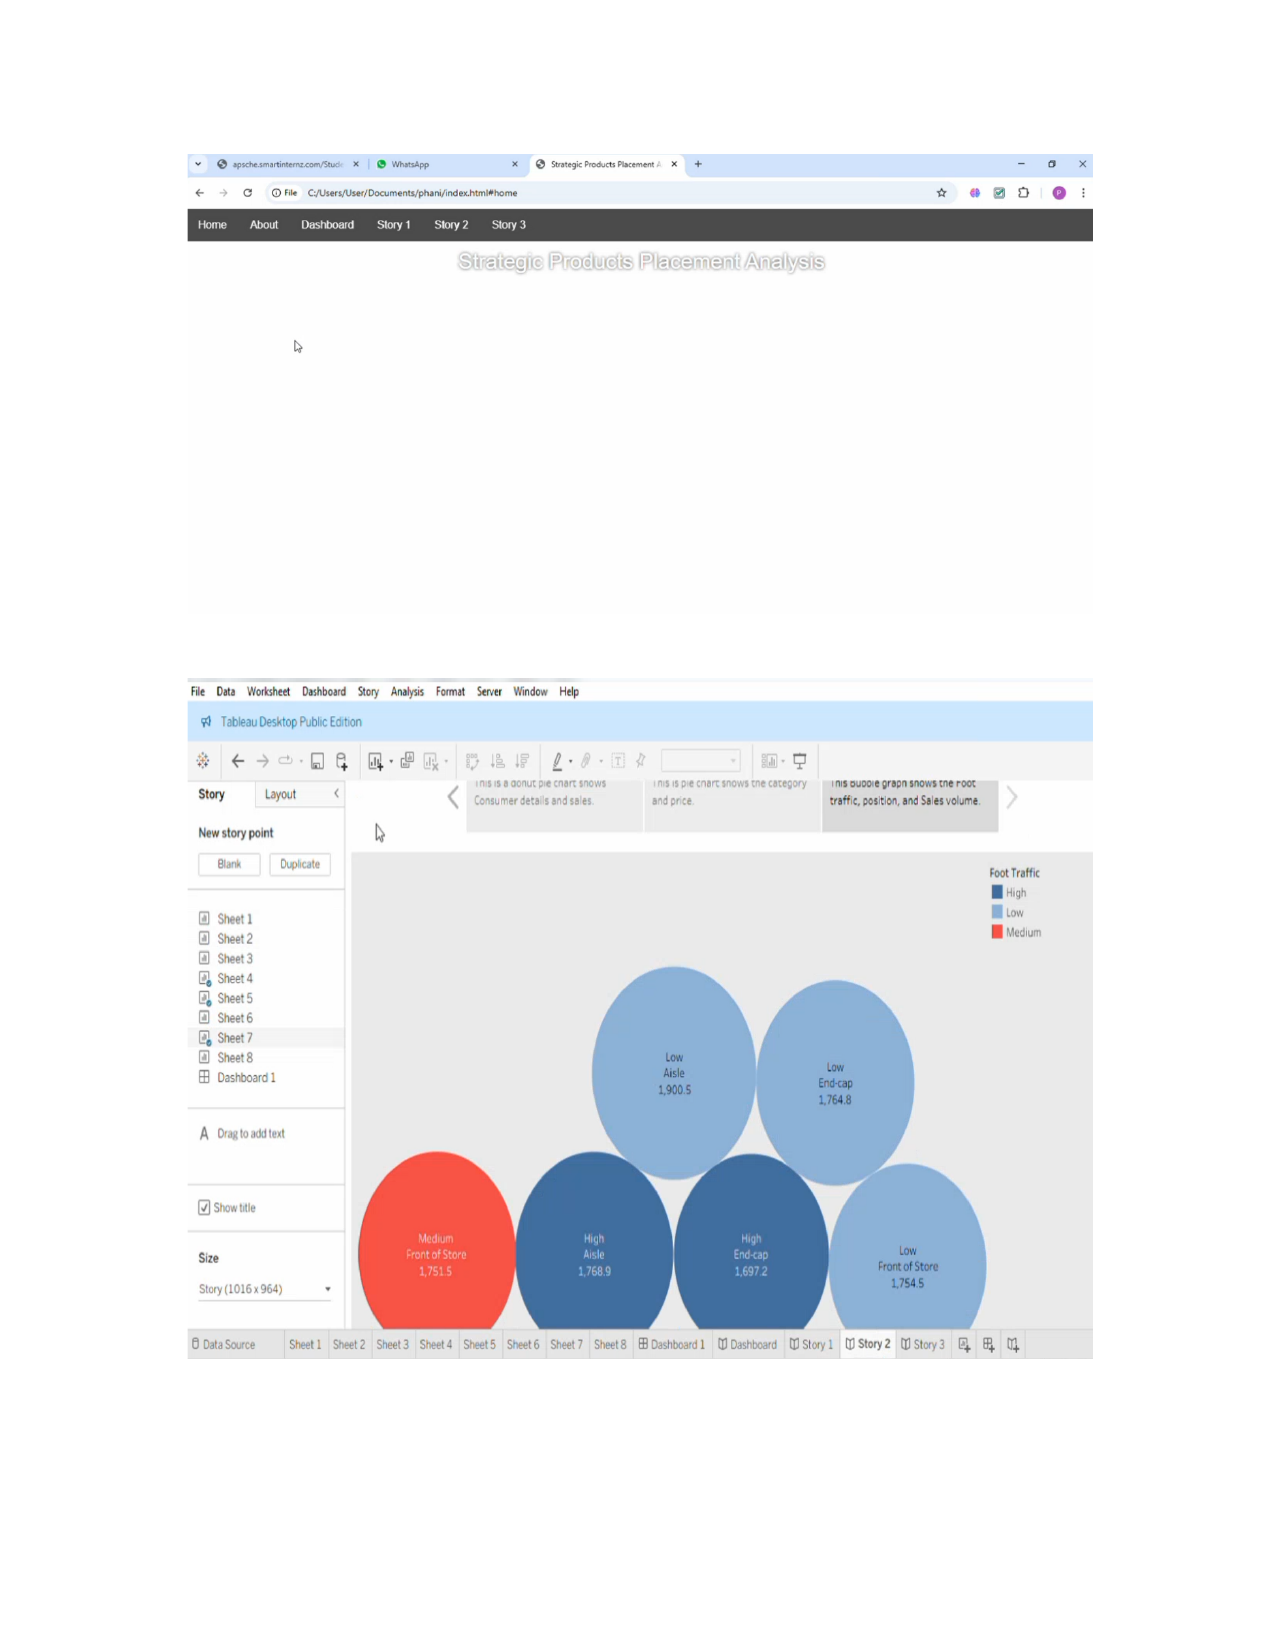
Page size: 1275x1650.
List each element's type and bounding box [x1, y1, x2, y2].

picture [187, 154, 1093, 614]
picture [187, 678, 1093, 1359]
